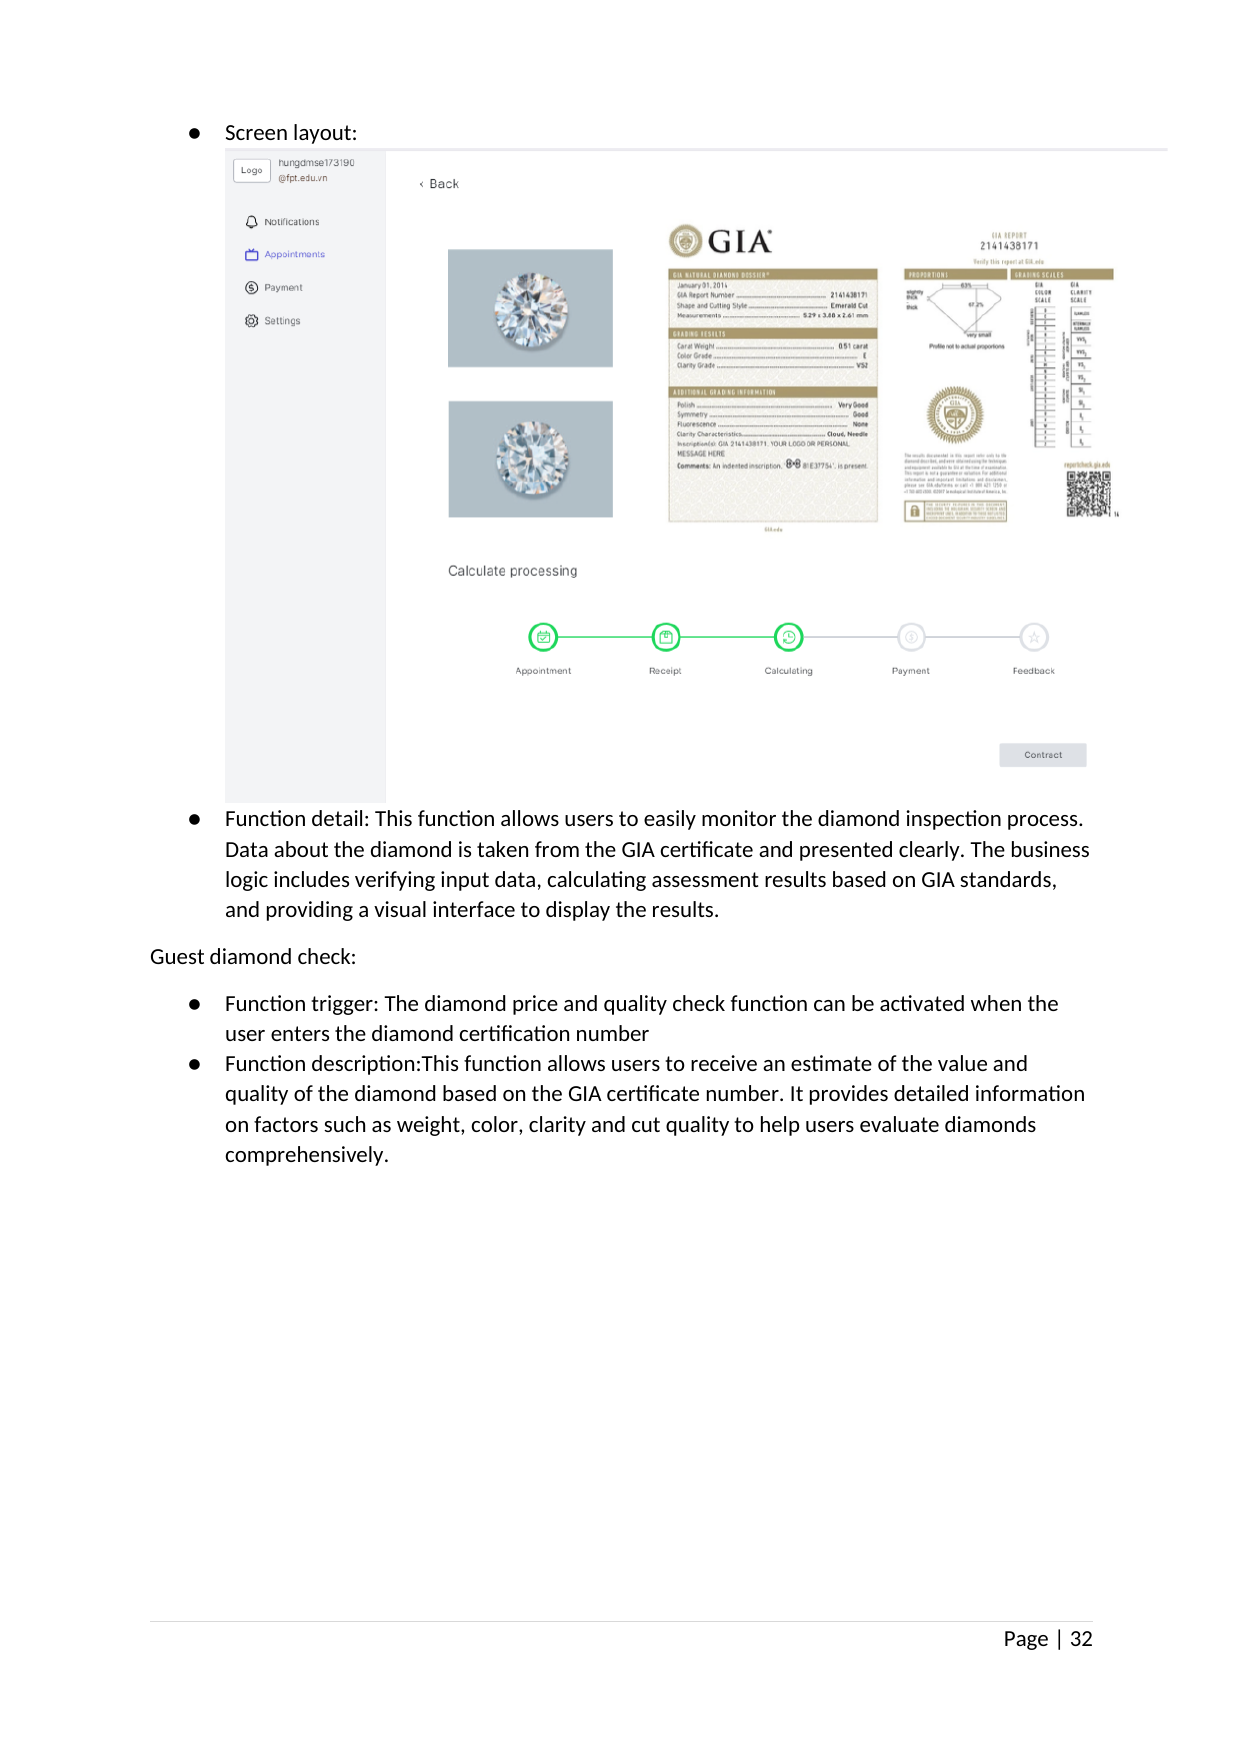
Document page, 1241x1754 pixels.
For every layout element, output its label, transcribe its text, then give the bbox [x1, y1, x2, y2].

list Function trigger: The diamond price and quality check function can be activated when the user enters the diamond certification number [187, 989, 1093, 1047]
list Function detail: This function allows users to easily monitor the diamond inspection process. Data about the diamond is taken from the GIA certificate and presented clearly. The business logic includes verifying input data, calculating assessment results based on GIA standards, and providing a visual interface to display the results. [187, 804, 1093, 923]
text Guest diamond check: [150, 942, 1093, 970]
list Function description:This function allows users to receive an estimate of the value and quality of the diamond based on the GIA certificate number. It provides detailed information on factors such as weight, color, clarity and cut quality to help users evaluate diamonds comprehensively. [187, 1049, 1093, 1168]
picture [225, 148, 1168, 803]
